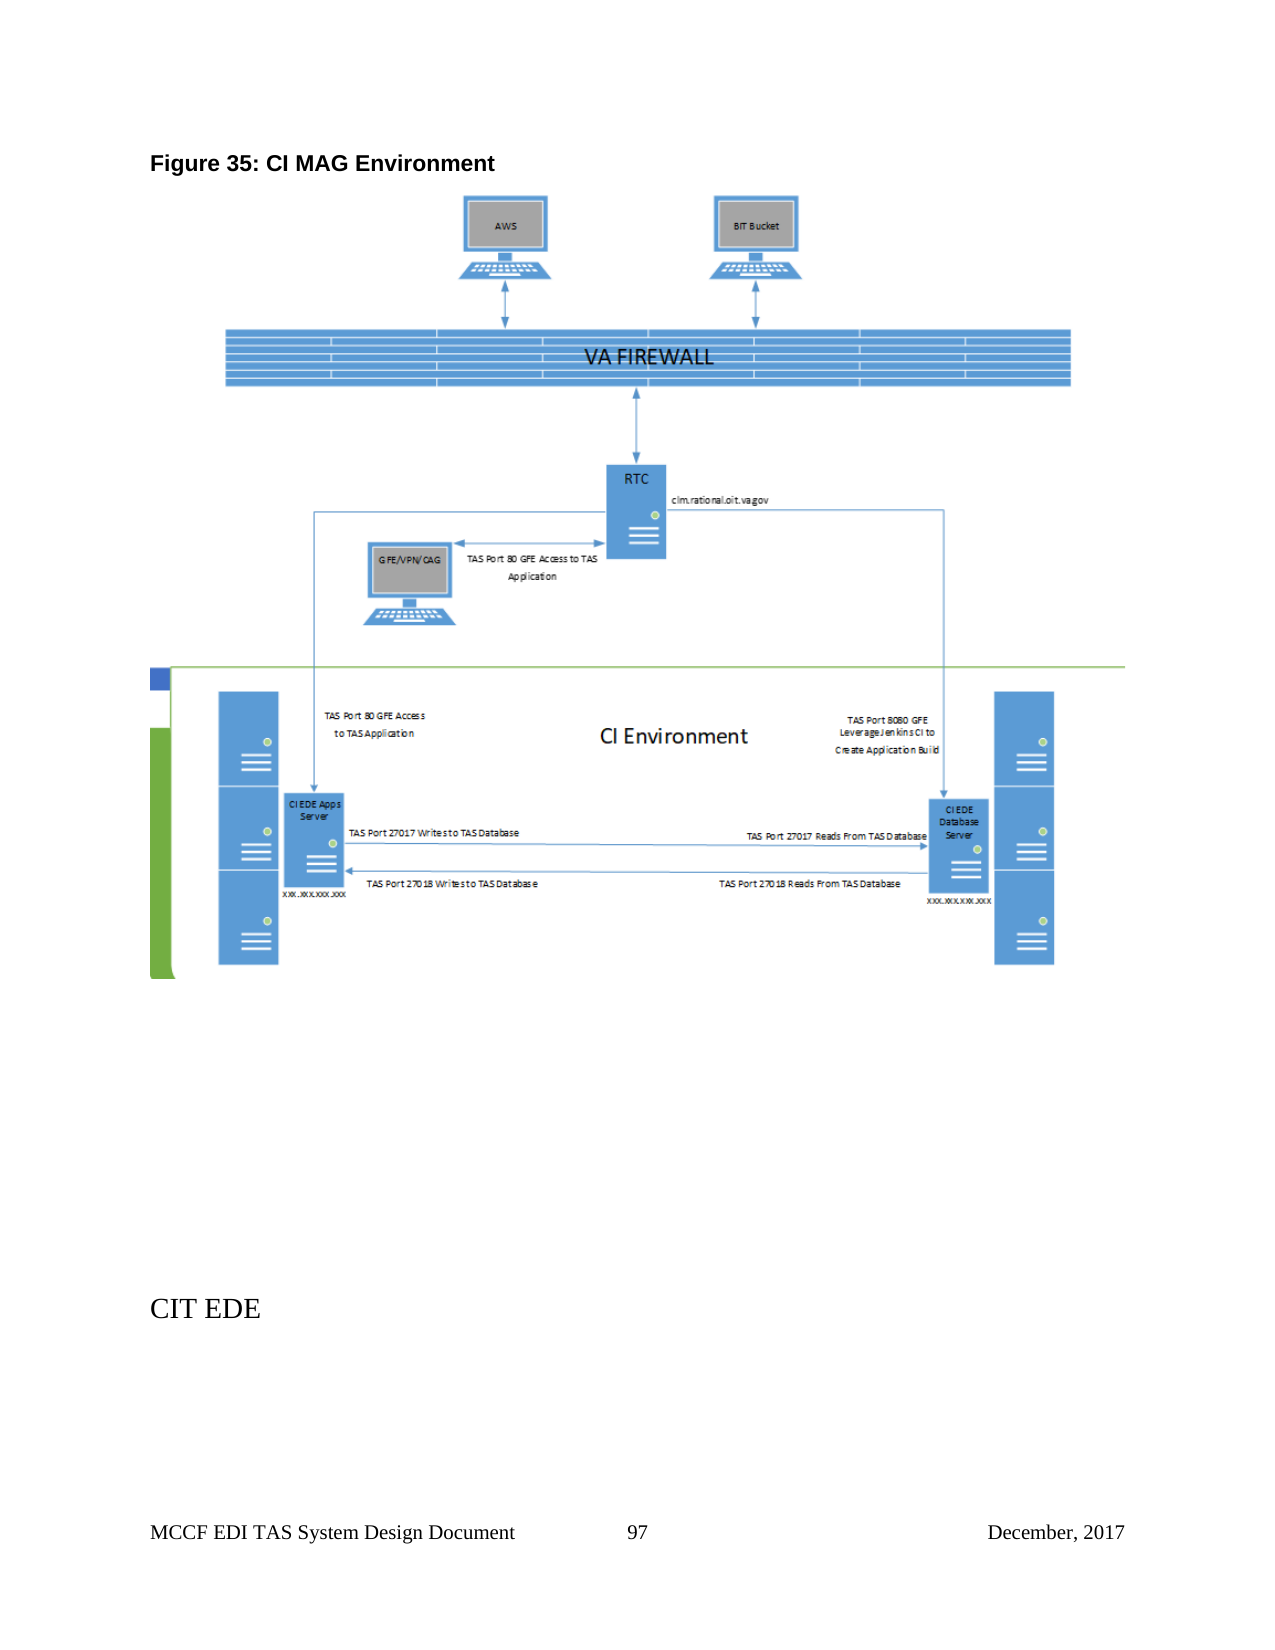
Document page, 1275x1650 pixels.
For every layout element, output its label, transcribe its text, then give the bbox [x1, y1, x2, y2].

text Figure 35: CI MAG Environment [150, 150, 1125, 176]
picture [150, 192, 1125, 979]
list CIT EDE [150, 1291, 1125, 1325]
